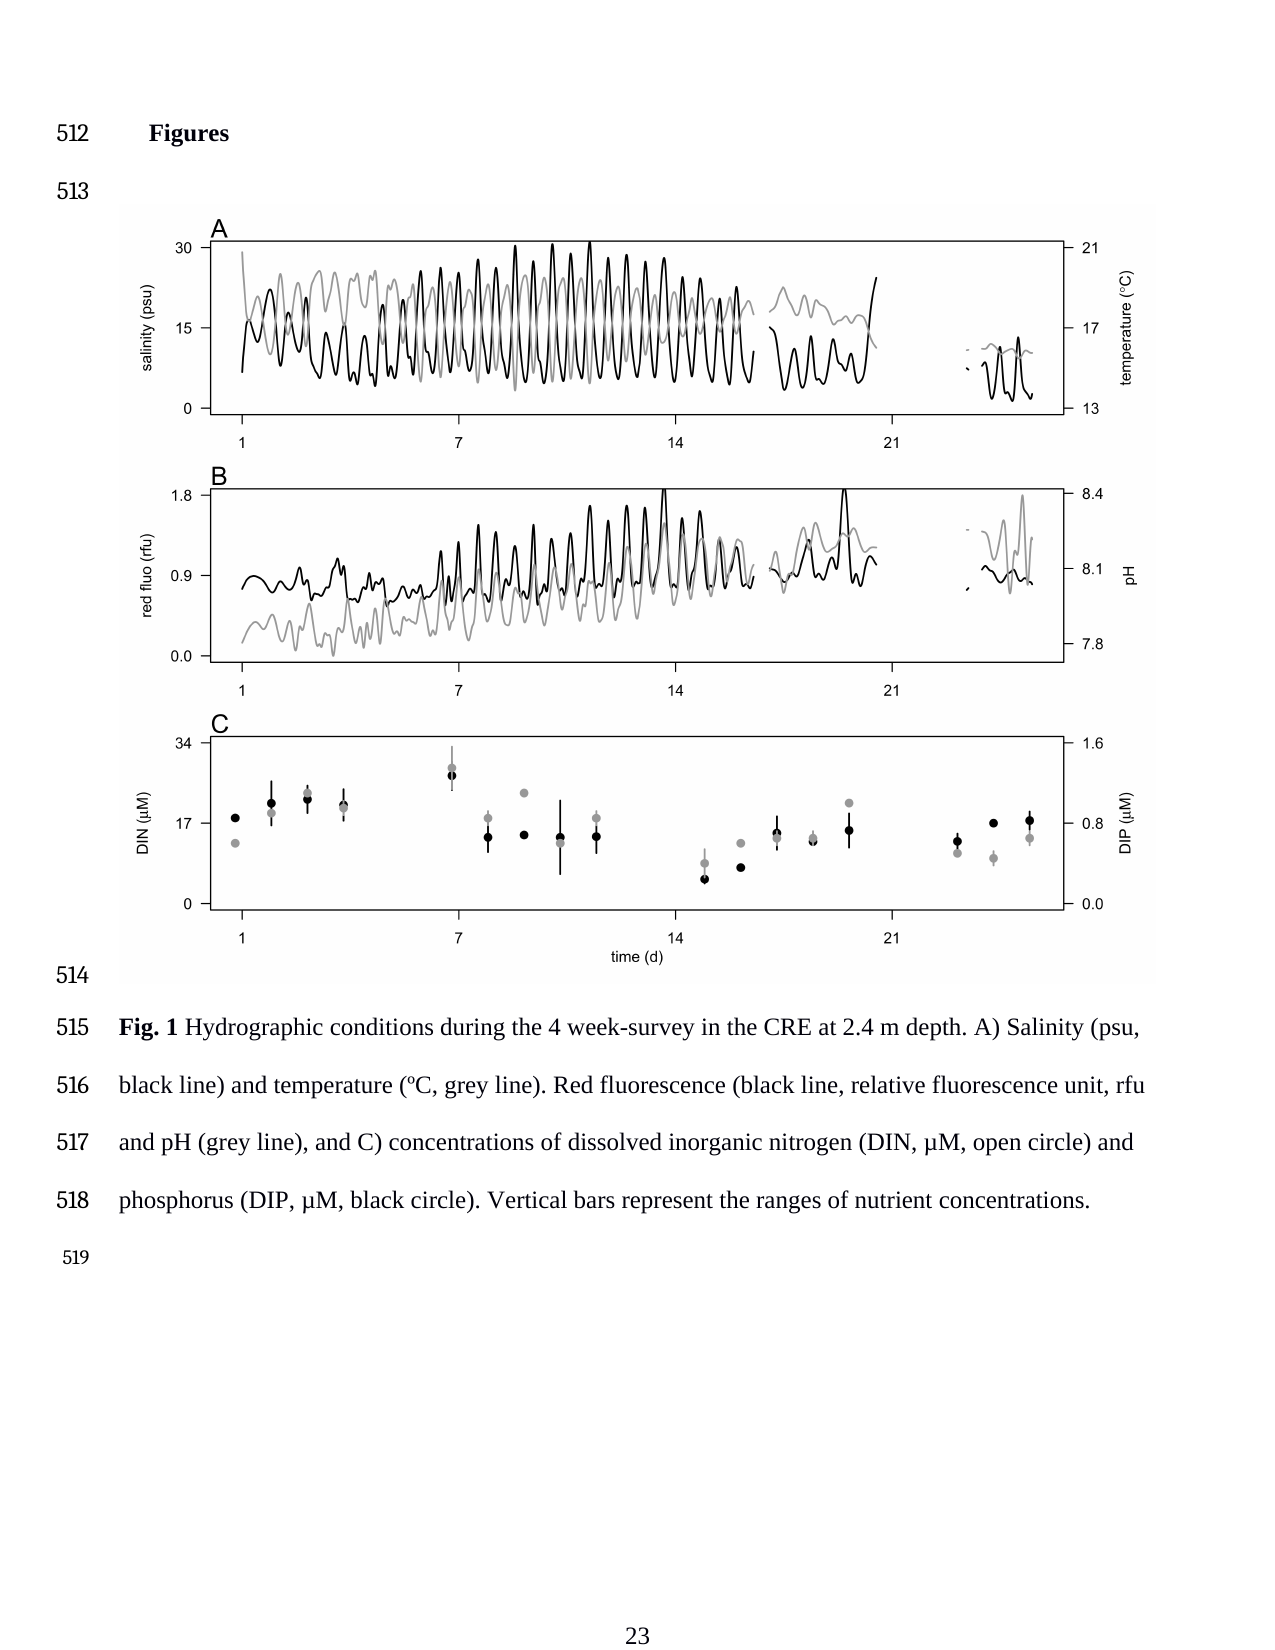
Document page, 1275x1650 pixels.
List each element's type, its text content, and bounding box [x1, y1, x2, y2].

text Figures [118, 118, 1156, 147]
text Fig. 1 Hydrographic conditions during the 4 week-survey in the CRE at 2.4 m depth. A) Salinity (psu, black line) and temperature (ºC, grey line). Red fluorescence (black line, relative fluorescence unit, rfu and pH (grey line), and C) concentrations of dissolved inorganic nitrogen (DIN, µM, open circle) and phosphorus (DIP, µM, black circle). Vertical bars represent the ranges of nutrient concentrations. [118, 1012, 1156, 1213]
picture [118, 204, 1156, 984]
